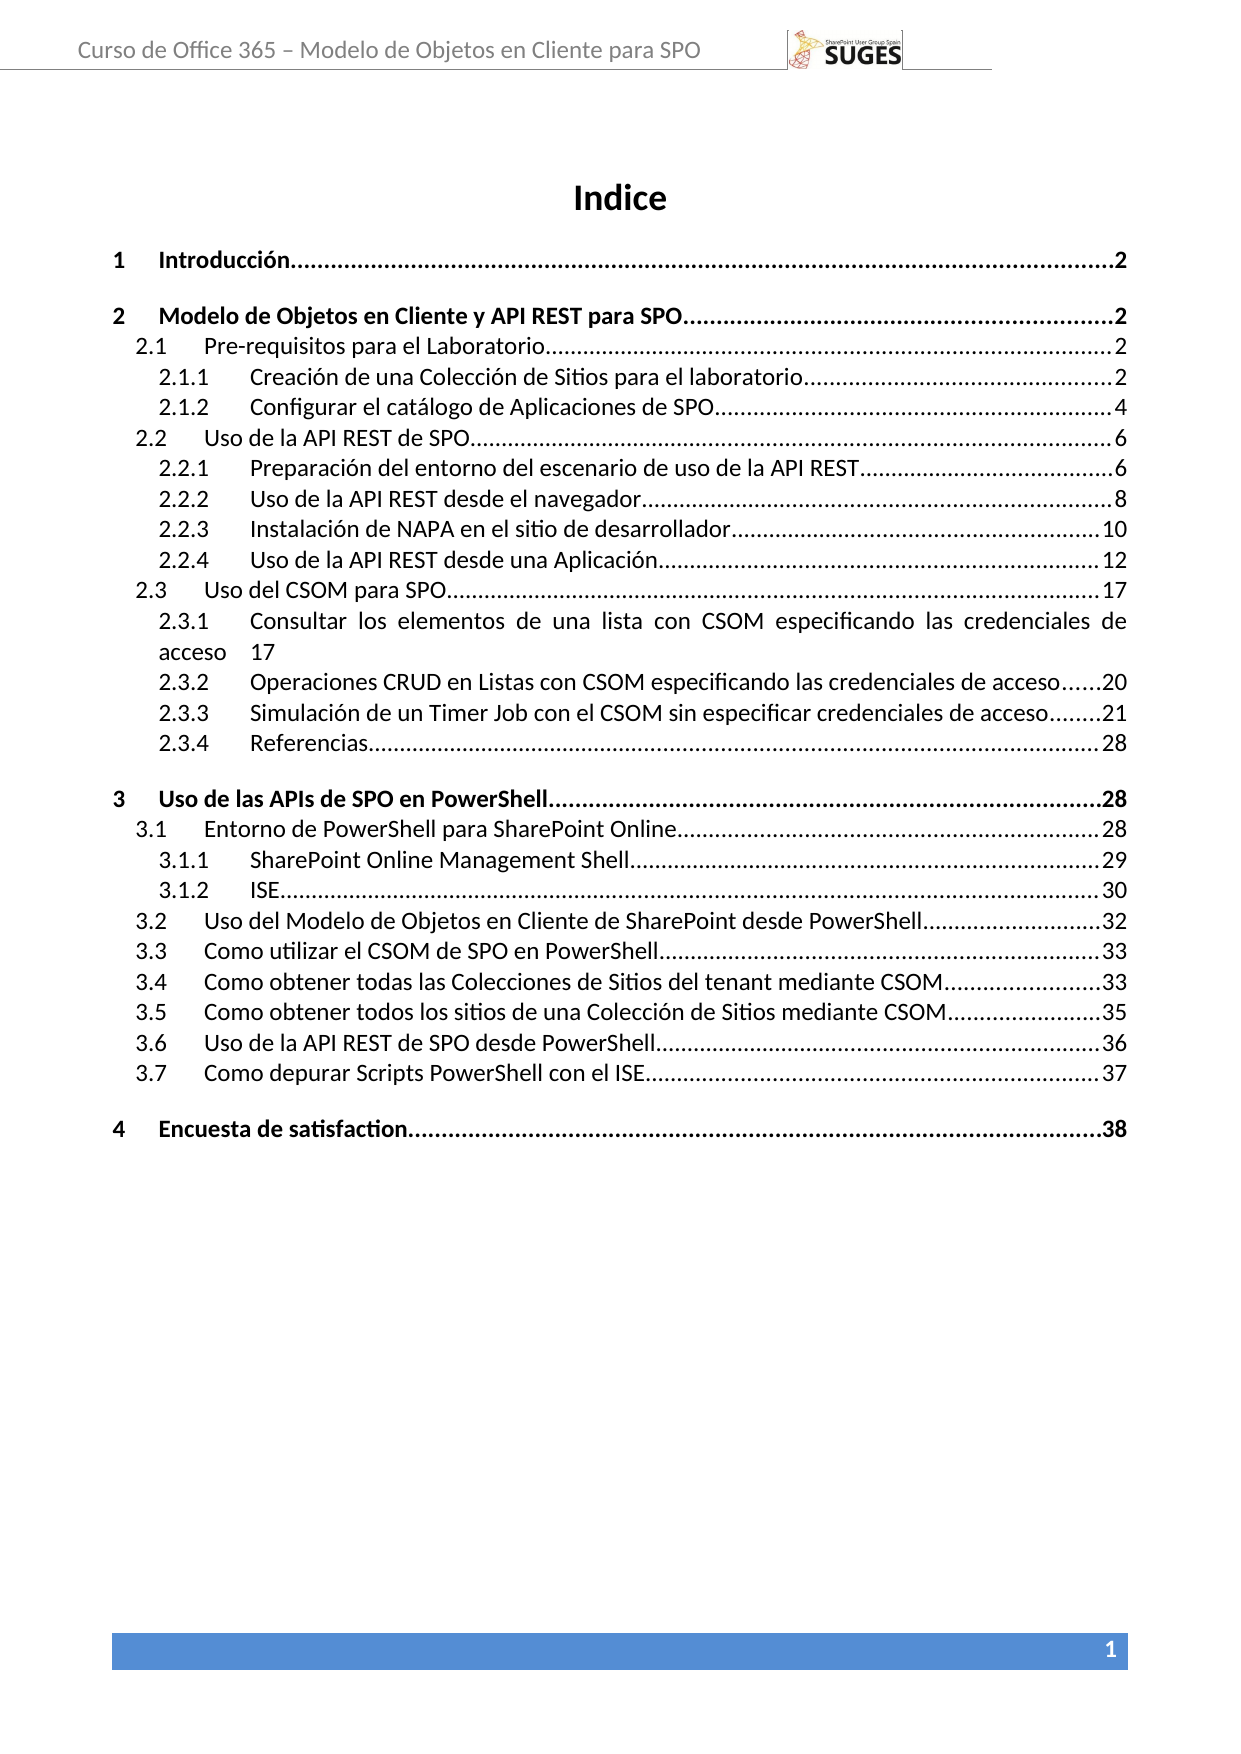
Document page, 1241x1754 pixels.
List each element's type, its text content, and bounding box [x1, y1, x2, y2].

text 2.3.2 Operaciones CRUD en Listas con CSOM especificando las credenciales de acceso 20 [158, 666, 1128, 697]
text 3.5 Como obtener todos los sitios de una Colección de Sitios mediante CSOM 35 [135, 996, 1128, 1027]
text 3.3 Como utilizar el CSOM de SPO en PowerShell 33 [135, 935, 1128, 966]
text 2.3.3 Simulación de un Timer Job con el CSOM sin especificar credenciales de acceso 21 [158, 697, 1128, 727]
text Indice [112, 174, 1128, 219]
text 4 Encuesta de satisfaction 38 [112, 1113, 1128, 1143]
text 3.2 Uso del Modelo de Objetos en Cliente de SharePoint desde PowerShell 32 [135, 905, 1128, 935]
text 3.4 Como obtener todas las Colecciones de Sitios del tenant mediante CSOM 33 [135, 966, 1128, 996]
text 2.3 Uso del CSOM para SPO 17 [135, 575, 1128, 605]
picture [788, 30, 901, 69]
text 3.6 Uso de la API REST de SPO desde PowerShell 36 [135, 1027, 1128, 1057]
text 2.1.2 Configurar el catálogo de Aplicaciones de SPO 4 [158, 392, 1128, 422]
text 2.1 Pre-requisitos para el Laboratorio 2 [135, 331, 1128, 361]
text 2.2.1 Preparación del entorno del escenario de uso de la API REST 6 [158, 453, 1128, 483]
text 2.2 Uso de la API REST de SPO 6 [135, 422, 1128, 453]
text 2.3.1 Consultar los elementos de una lista con CSOM especificando las credenciales de acceso 17 [158, 605, 1128, 666]
text 2.1.1 Creación de una Colección de Sitios para el laboratorio 2 [158, 361, 1128, 392]
text 2.2.2 Uso de la API REST desde el navegador 8 [158, 483, 1128, 514]
text 3.1.2 ISE 30 [158, 874, 1128, 905]
text 3 Uso de las APIs de SPO en PowerShell 28 [112, 783, 1128, 813]
text 3.1.1 SharePoint Online Management Shell 29 [158, 844, 1128, 874]
text 2.2.4 Uso de la API REST desde una Aplicación 12 [158, 544, 1128, 575]
text 3.1 Entorno de PowerShell para SharePoint Online 28 [135, 813, 1128, 844]
text 2.2.3 Instalación de NAPA en el sitio de desarrollador 10 [158, 514, 1128, 544]
text 2.3.4 Referencias 28 [158, 727, 1128, 758]
text 3.7 Como depurar Scripts PowerShell con el ISE 37 [135, 1057, 1128, 1088]
text 2 Modelo de Objetos en Cliente y API REST para SPO 2 [112, 300, 1128, 331]
text 1 Introducción 2 [112, 244, 1128, 275]
